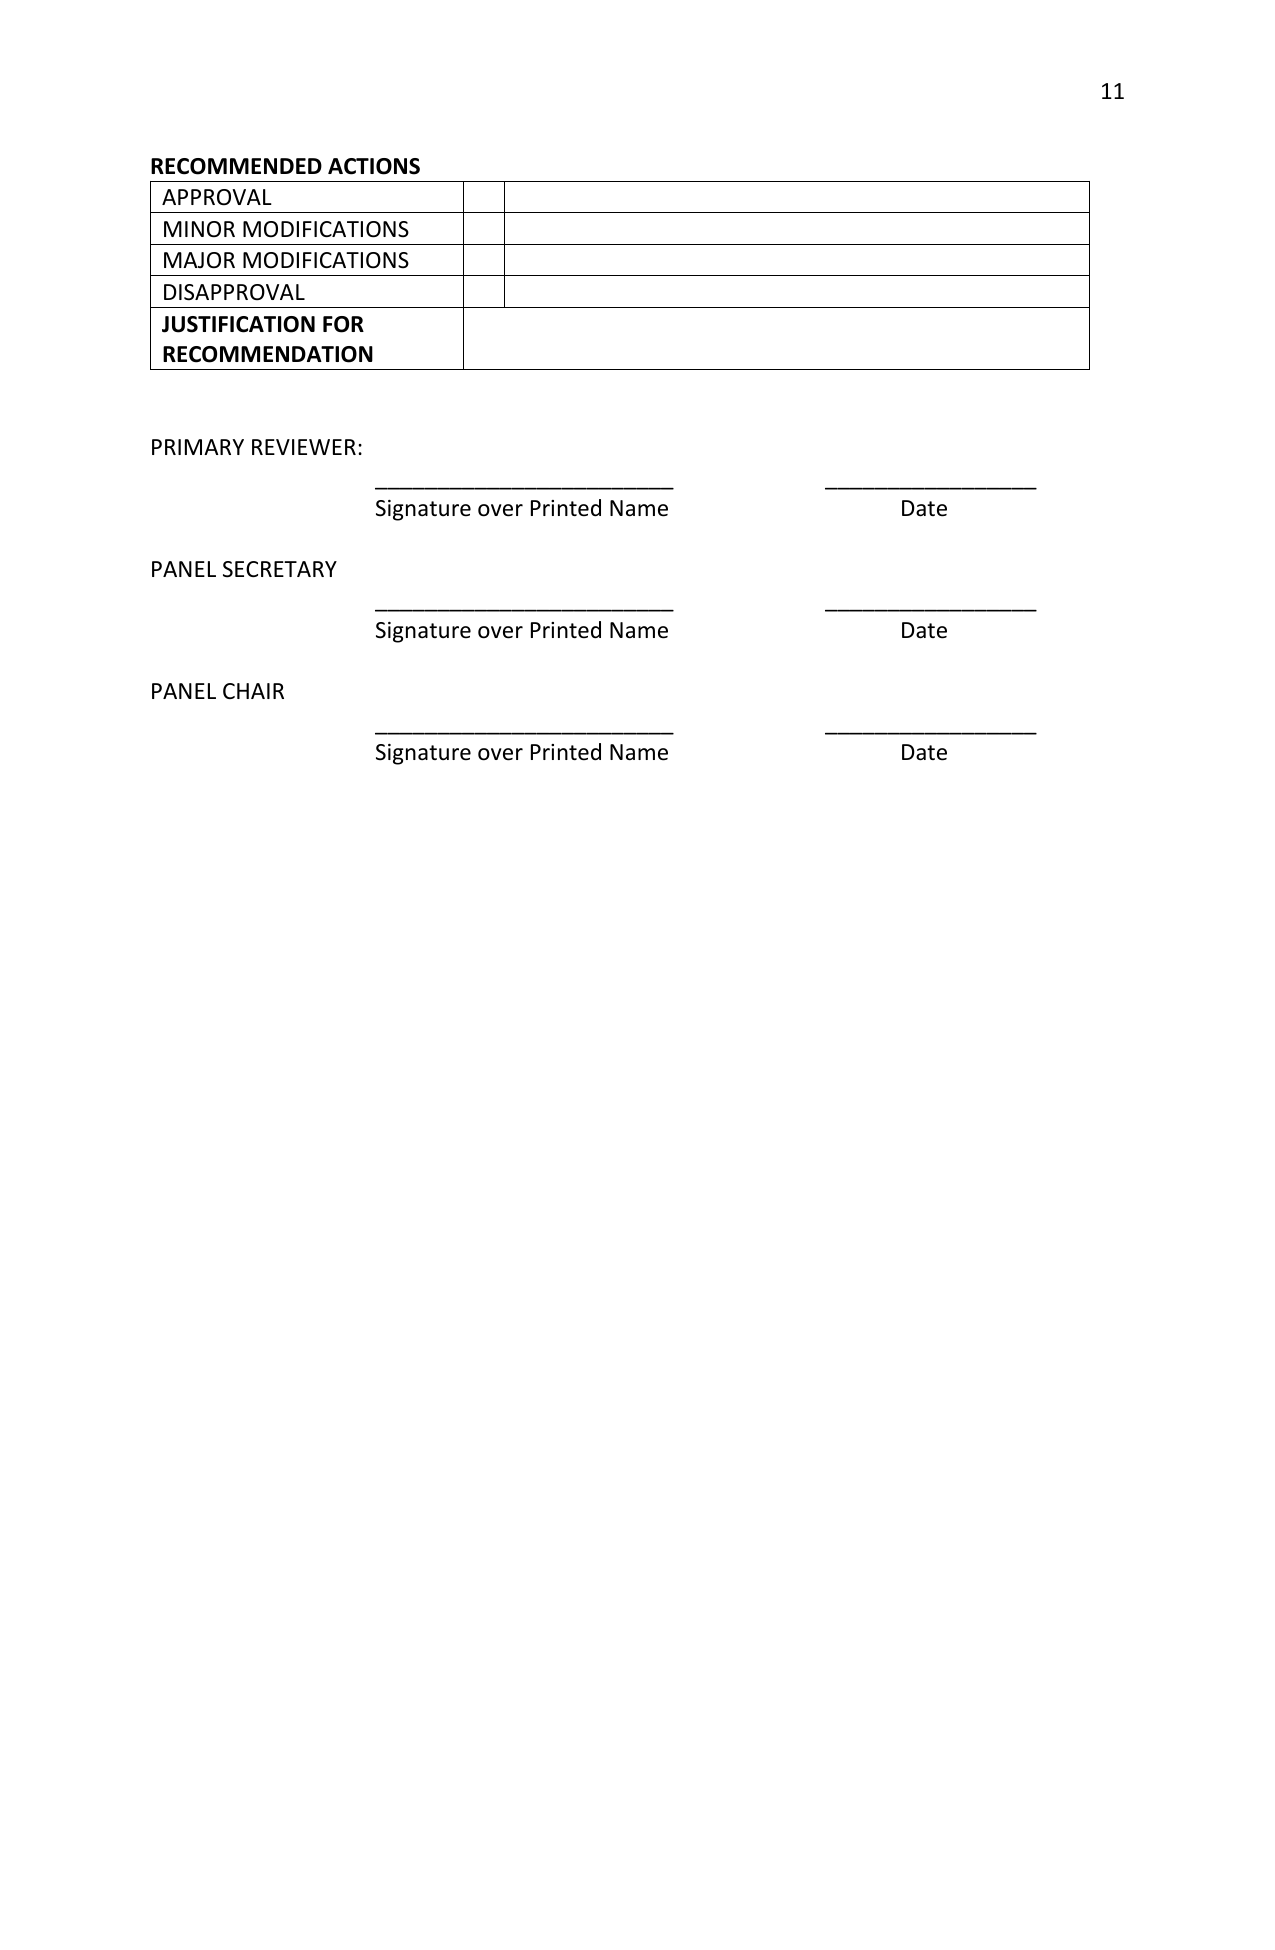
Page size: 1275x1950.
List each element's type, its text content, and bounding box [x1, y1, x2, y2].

table_header [464, 182, 504, 212]
text Signature over Printed Name Date [150, 736, 1125, 767]
text ________________________ _________________ [150, 583, 1125, 614]
table_cell [505, 213, 1089, 244]
text RECOMMENDED ACTIONS [150, 150, 1125, 181]
text PANEL SECRETARY [150, 553, 1125, 583]
table_cell JUSTIFICATION FOR RECOMMENDATION [151, 308, 463, 369]
table_cell [464, 276, 504, 307]
table_header APPROVAL [151, 182, 463, 212]
table_header [505, 182, 1089, 212]
table_cell [464, 245, 504, 275]
text PRIMARY REVIEWER: [150, 431, 1125, 461]
text Signature over Printed Name Date [150, 492, 1125, 522]
table_cell MAJOR MODIFICATIONS [151, 245, 463, 275]
table_cell DISAPPROVAL [151, 276, 463, 307]
text ________________________ _________________ [150, 461, 1125, 492]
text Signature over Printed Name Date [150, 614, 1125, 644]
table_cell [505, 276, 1089, 307]
table_cell [464, 213, 504, 244]
text ________________________ _________________ [150, 706, 1125, 736]
text PANEL CHAIR [150, 675, 1125, 706]
table_cell [505, 245, 1089, 275]
table_cell [464, 308, 1089, 369]
table_cell MINOR MODIFICATIONS [151, 213, 463, 244]
